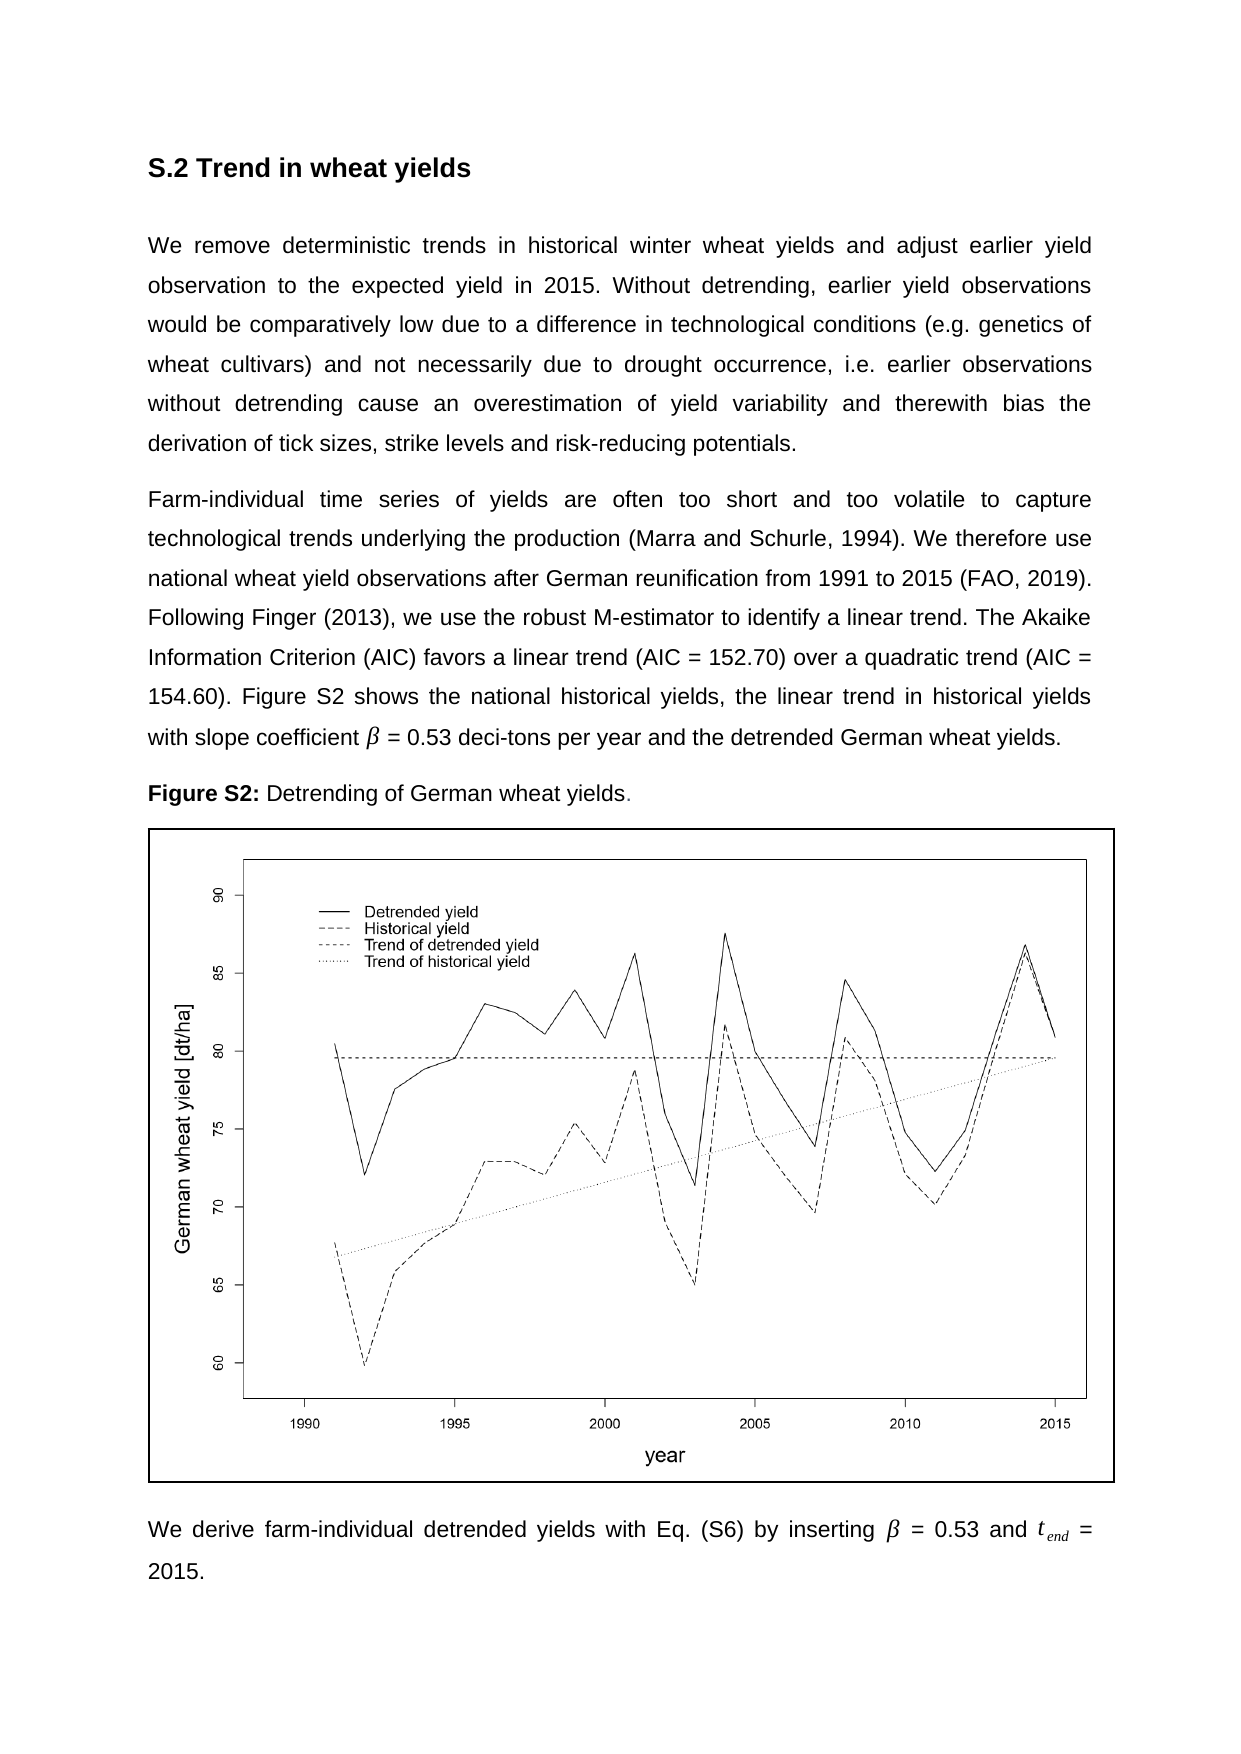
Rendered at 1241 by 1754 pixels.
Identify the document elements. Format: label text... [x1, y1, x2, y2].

text We remove deterministic trends in historical winter wheat yields and adjust earlier yield observation to the expected yield in 2015. Without detrending, earlier yield observations would be comparatively low due to a difference in technological conditions (e.g. genetics of wheat cultivars) and not necessarily due to drought occurrence, i.e. earlier observations without detrending cause an overestimation of yield variability and therewith bias the derivation of tick sizes, strike levels and risk-reducing potentials. [148, 232, 1093, 456]
picture [150, 830, 1113, 1481]
text Figure S2: Detrending of German wheat yields. [148, 780, 1093, 807]
text We derive farm-individual detrended yields with Eq. (S6) by inserting = 0.53 and = 2015. [148, 1513, 1093, 1584]
subtitle S.2 Trend in wheat yields [148, 152, 1093, 183]
text Farm-individual time series of yields are often too short and too volatile to capture technological trends underlying the production (Marra and Schurle, 1994). We therefore use national wheat yield observations after German reunification from 1991 to 2015 (FAO, 2019). Following Finger (2013), we use the robust M-estimator to identify a linear trend. The Akaike Information Criterion (AIC) favors a linear trend (AIC = 152.70) over a quadratic trend (AIC = 154.60). Figure S2 shows the national historical yields, the linear trend in historical yields with slope coefficient = 0.53 deci-tons per year and the detrended German wheat yields. [148, 486, 1093, 750]
